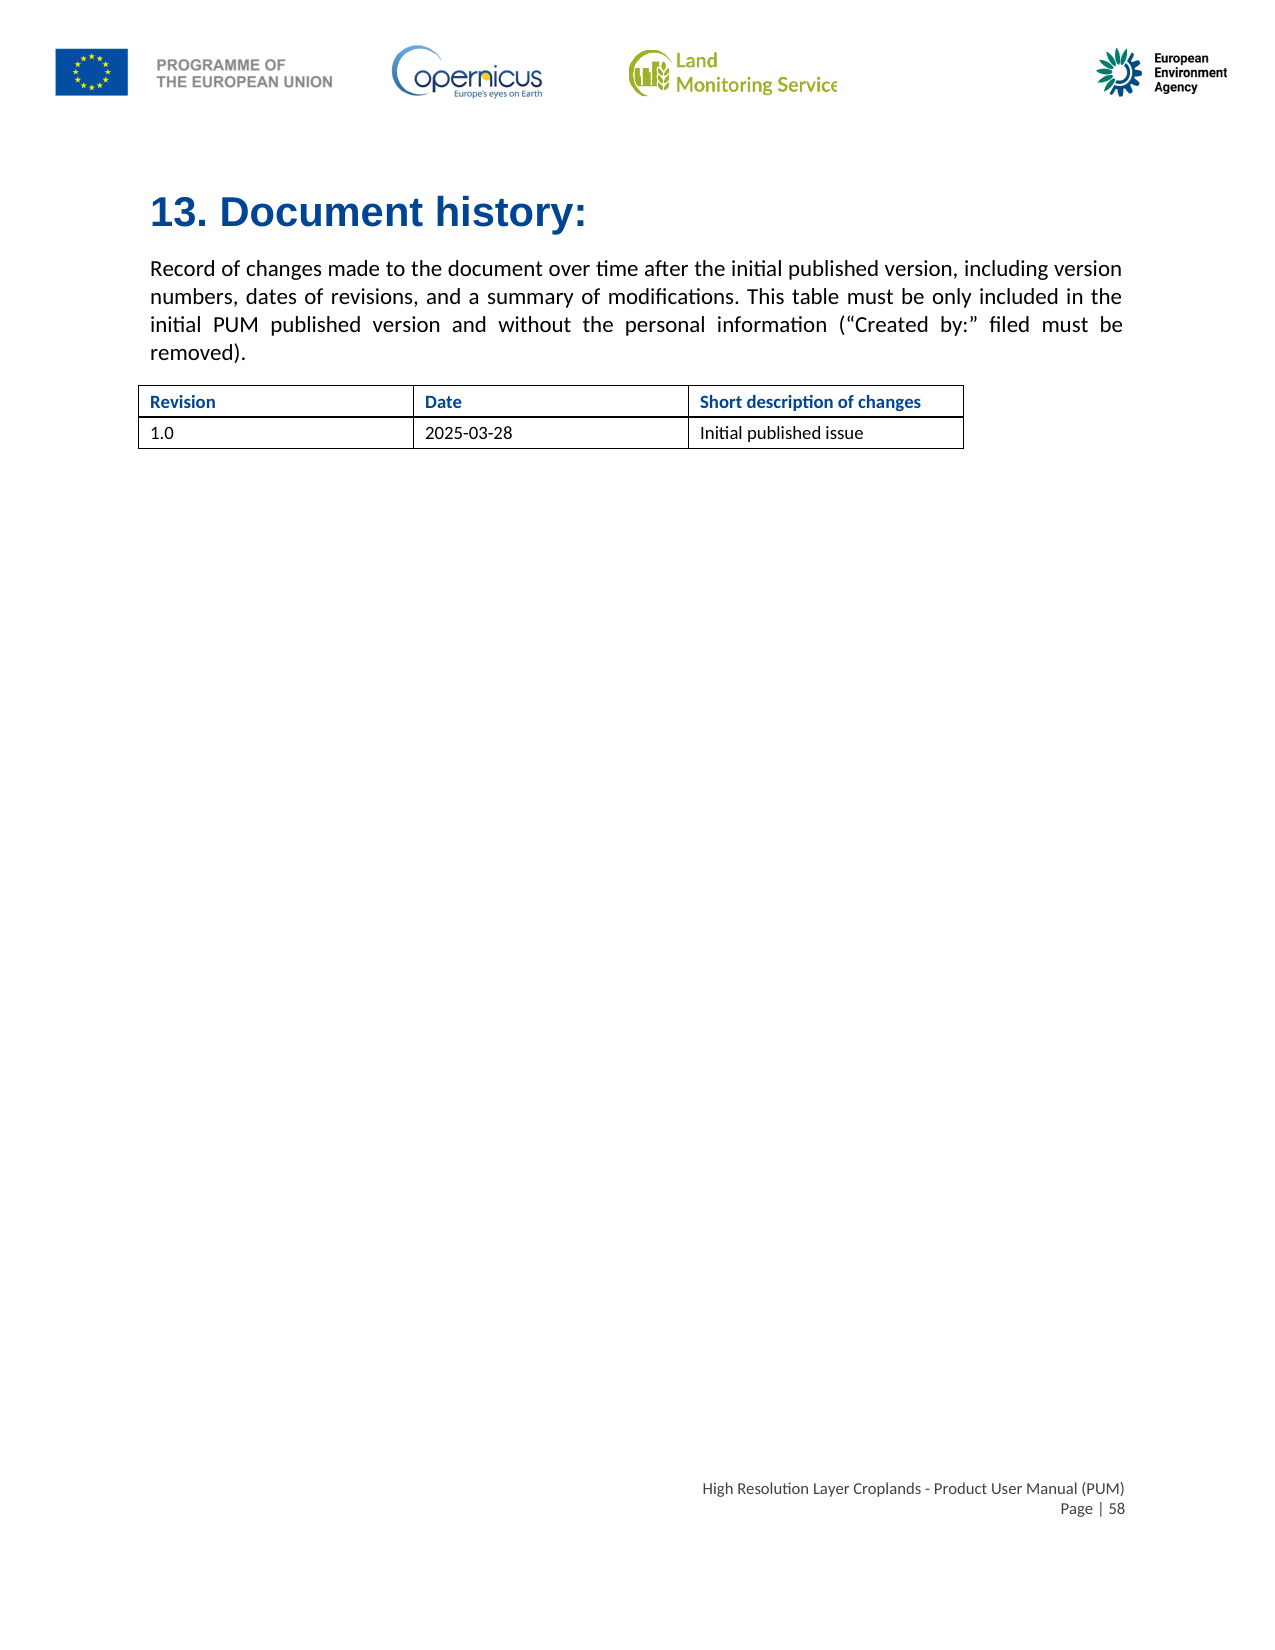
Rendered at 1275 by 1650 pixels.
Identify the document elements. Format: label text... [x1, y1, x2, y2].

table_header Short description of changes [689, 386, 963, 416]
table_header Revision [139, 386, 413, 416]
text Record of changes made to the document over time after the initial published version, including version numbers, dates of revisions, and a summary of modifications. This table must be only included in the initial PUM published version and without the personal information (“Created by:” filed must be removed). [150, 254, 1125, 366]
table_header Date [414, 386, 688, 416]
table_cell 2025-03-28 [414, 418, 688, 448]
picture [371, 15, 560, 130]
picture [628, 50, 837, 97]
picture [1094, 46, 1228, 97]
subtitle 13. Document history: [150, 187, 1125, 235]
table_cell 1.0 [139, 418, 413, 448]
picture [29, 21, 351, 124]
table_cell Initial published issue [689, 418, 963, 448]
